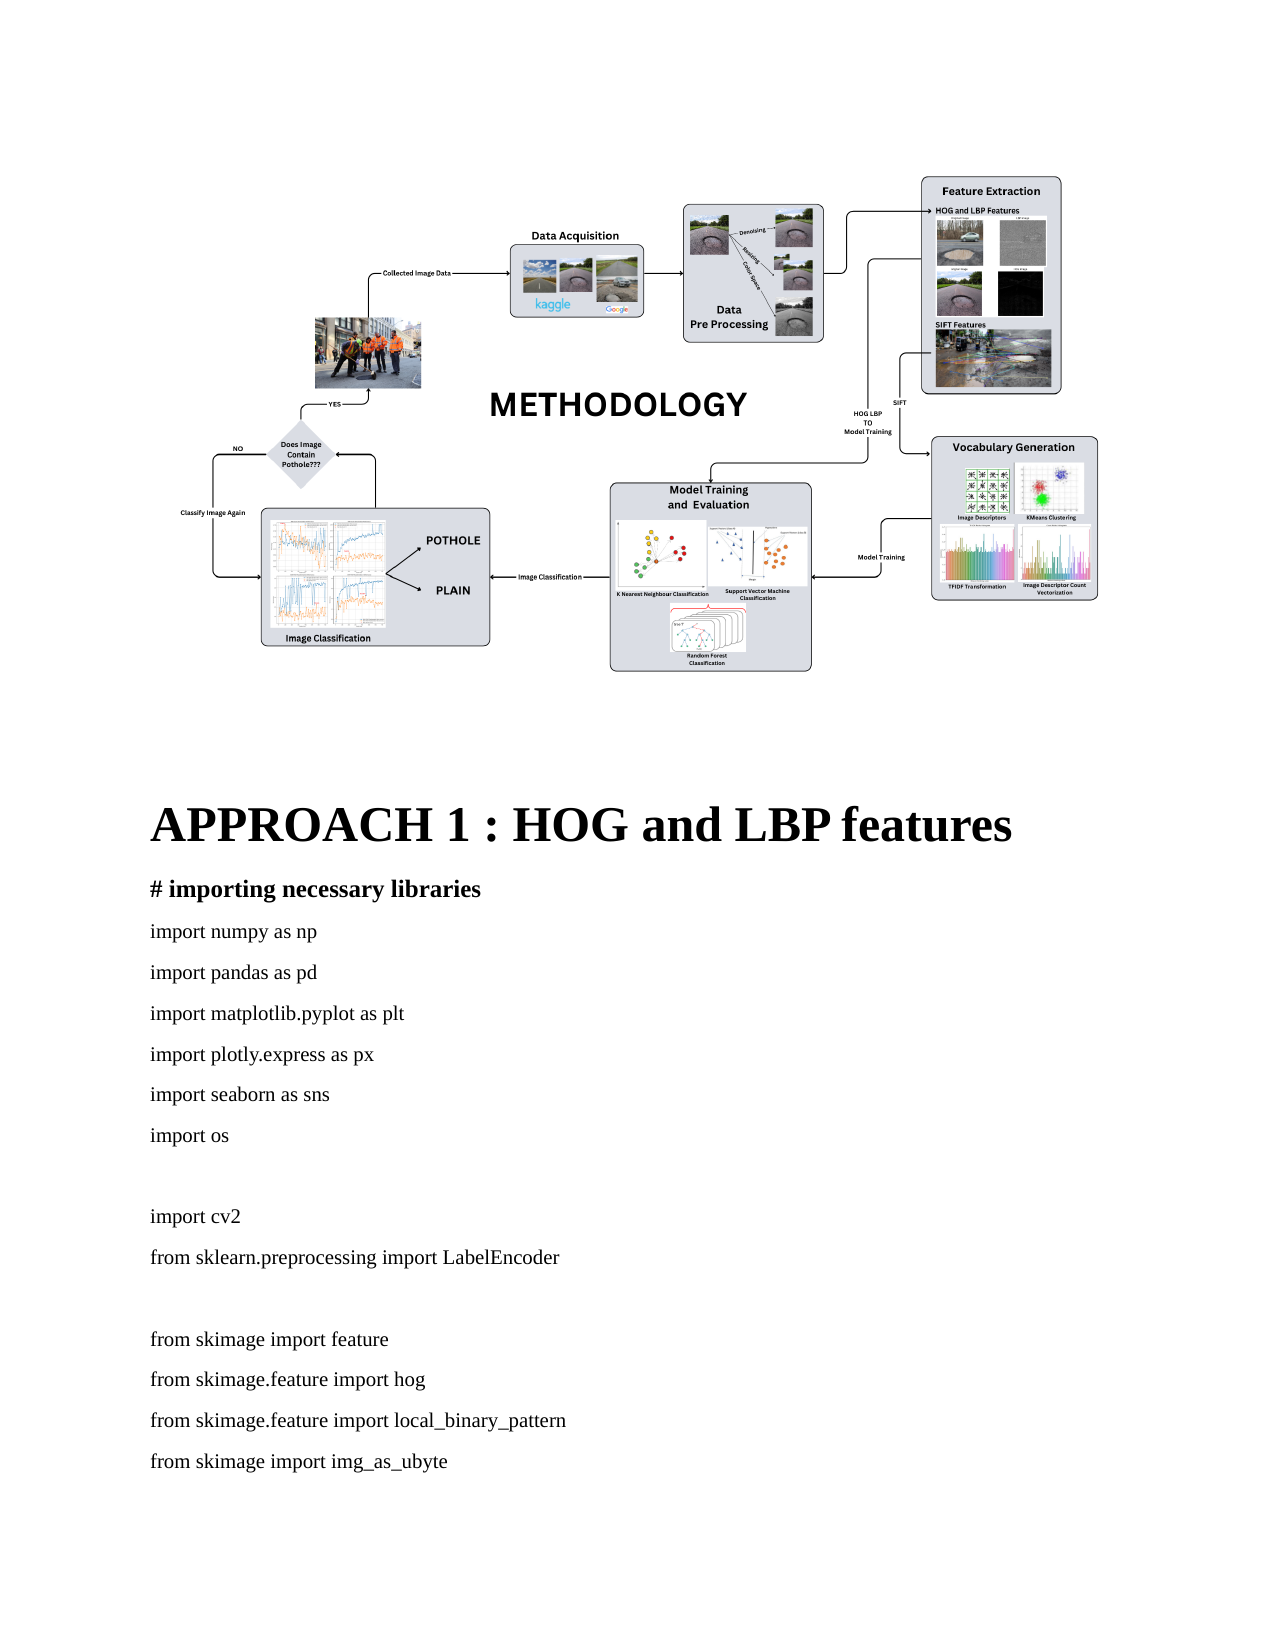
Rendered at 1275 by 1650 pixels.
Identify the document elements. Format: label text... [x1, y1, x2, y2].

text import numpy as np [150, 919, 1125, 943]
text import os [150, 1123, 1125, 1147]
picture [150, 150, 1125, 698]
text import matplotlib.pyplot as plt [150, 1001, 1125, 1025]
text import seaborn as sns [150, 1082, 1125, 1106]
text from skimage import img_as_ubyte [150, 1449, 1125, 1473]
text from sklearn.preprocessing import LabelEncoder [150, 1245, 1125, 1269]
text from skimage import feature [150, 1327, 1125, 1351]
text from skimage.feature import hog [150, 1367, 1125, 1391]
text # importing necessary libraries [150, 874, 1125, 903]
text import cv2 [150, 1204, 1125, 1228]
text import pandas as pd [150, 960, 1125, 984]
text import plotly.express as px [150, 1041, 1125, 1066]
text from skimage.feature import local_binary_pattern [150, 1408, 1125, 1432]
text APPROACH 1 : HOG and LBP features [150, 795, 1125, 853]
